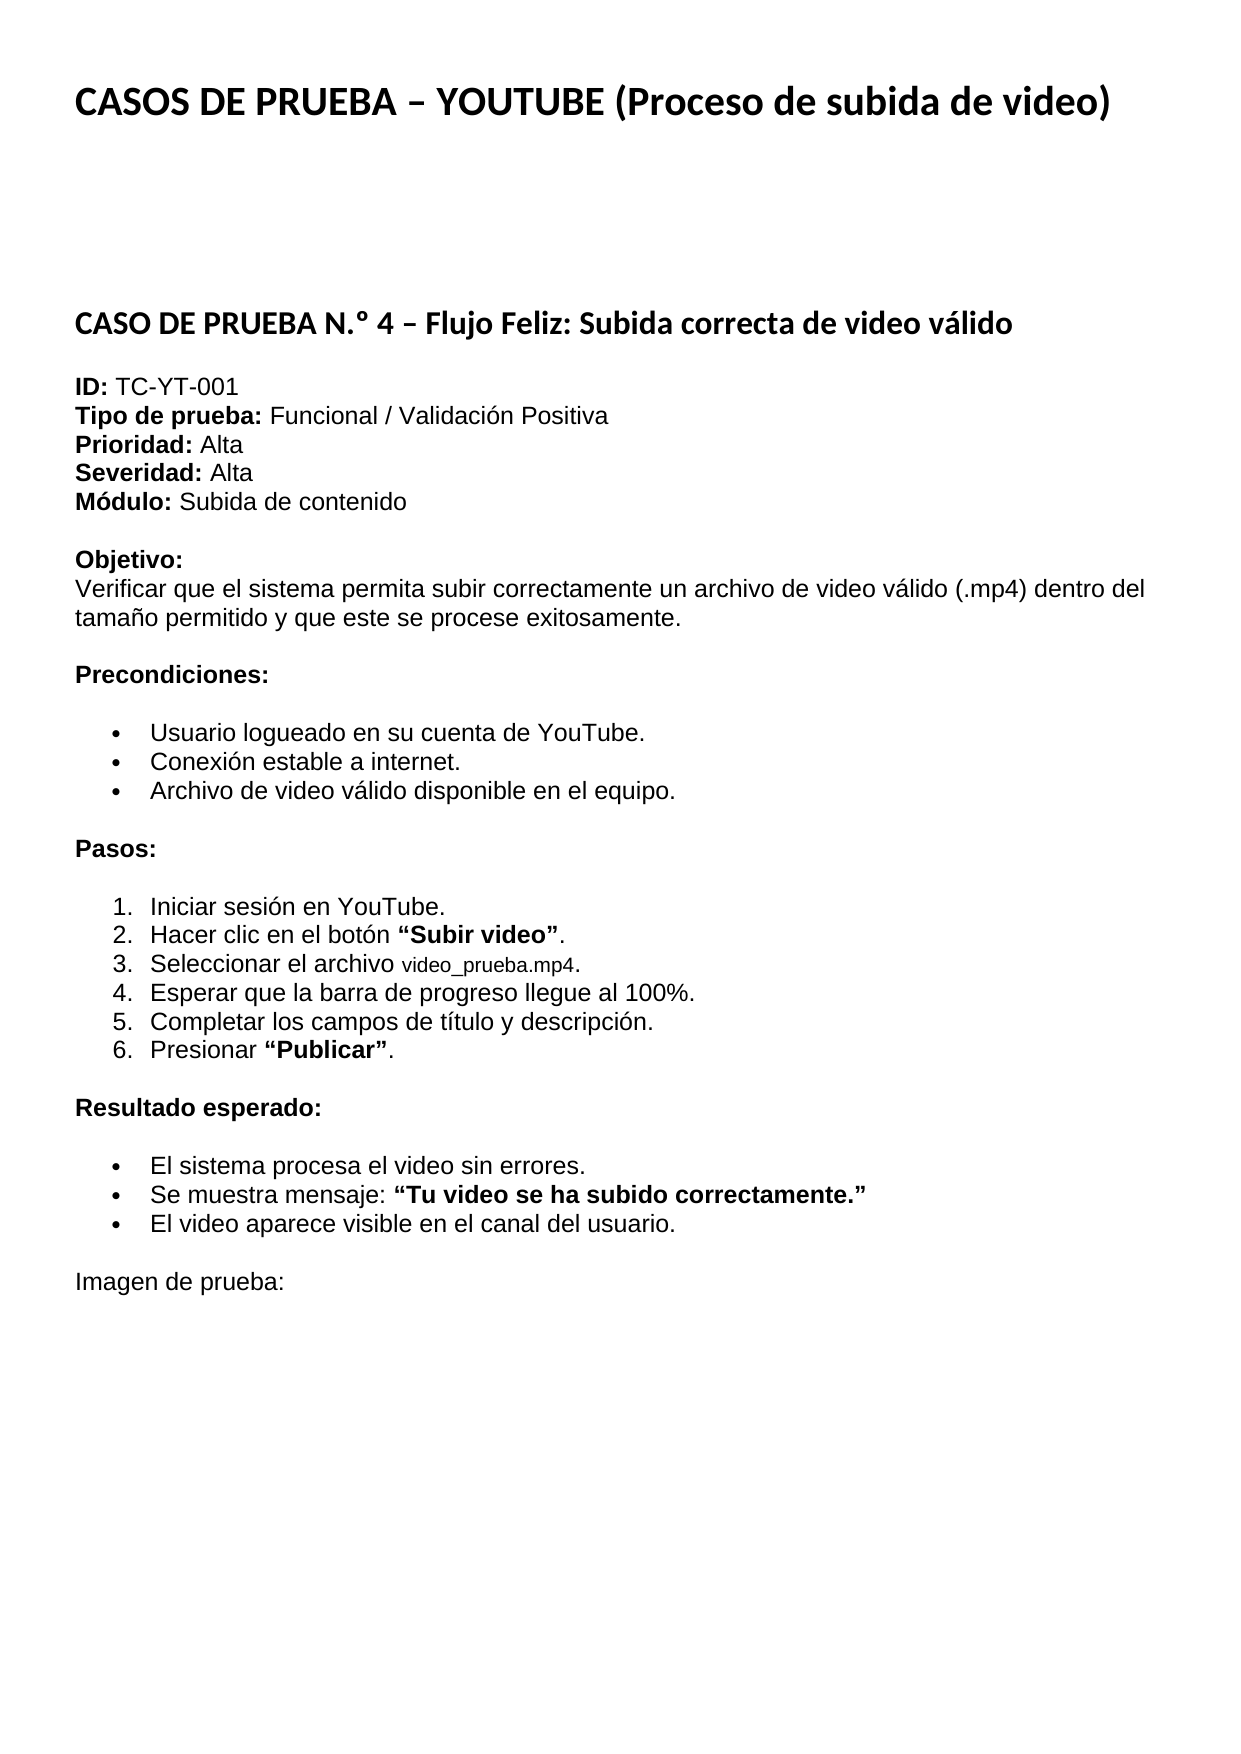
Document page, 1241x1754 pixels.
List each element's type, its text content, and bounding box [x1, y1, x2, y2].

text Precondiciones: [75, 660, 1165, 689]
list Conexión estable a internet. [112, 747, 1165, 776]
list El video aparece visible en el canal del usuario. [112, 1209, 1165, 1237]
list Esperar que la barra de progreso llegue al 100%. [112, 978, 1165, 1007]
text Imagen de prueba: [75, 1267, 1165, 1295]
list Hacer clic en el botón “Subir video”. [112, 920, 1165, 949]
list Seleccionar el archivo video_prueba.mp4. [112, 949, 1165, 978]
text Objetivo: Verificar que el sistema permita subir correctamente un archivo de video válido (.mp4) dentro del tamaño permitido y que este se procese exitosamente. [75, 545, 1165, 631]
text Resultado esperado: [75, 1093, 1165, 1122]
text CASO DE PRUEBA N.º 4 – Flujo Feliz: Subida correcta de video válido [75, 302, 1165, 343]
list Presionar “Publicar”. [112, 1035, 1165, 1064]
text Pasos: [75, 834, 1165, 862]
list Iniciar sesión en YouTube. [112, 892, 1165, 920]
list El sistema procesa el video sin errores. [112, 1151, 1165, 1180]
list Se muestra mensaje: “Tu video se ha subido correctamente.” [112, 1180, 1165, 1209]
list Usuario logueado en su cuenta de YouTube. [112, 718, 1165, 747]
list Archivo de video válido disponible en el equipo. [112, 776, 1165, 804]
text CASOS DE PRUEBA – YOUTUBE (Proceso de subida de video) [75, 75, 1165, 126]
list Completar los campos de título y descripción. [112, 1007, 1165, 1035]
text ID: TC-YT-001 Tipo de prueba: Funcional / Validación Positiva Prioridad: Alta Severidad: Alta Módulo: Subida de contenido [75, 372, 1165, 516]
